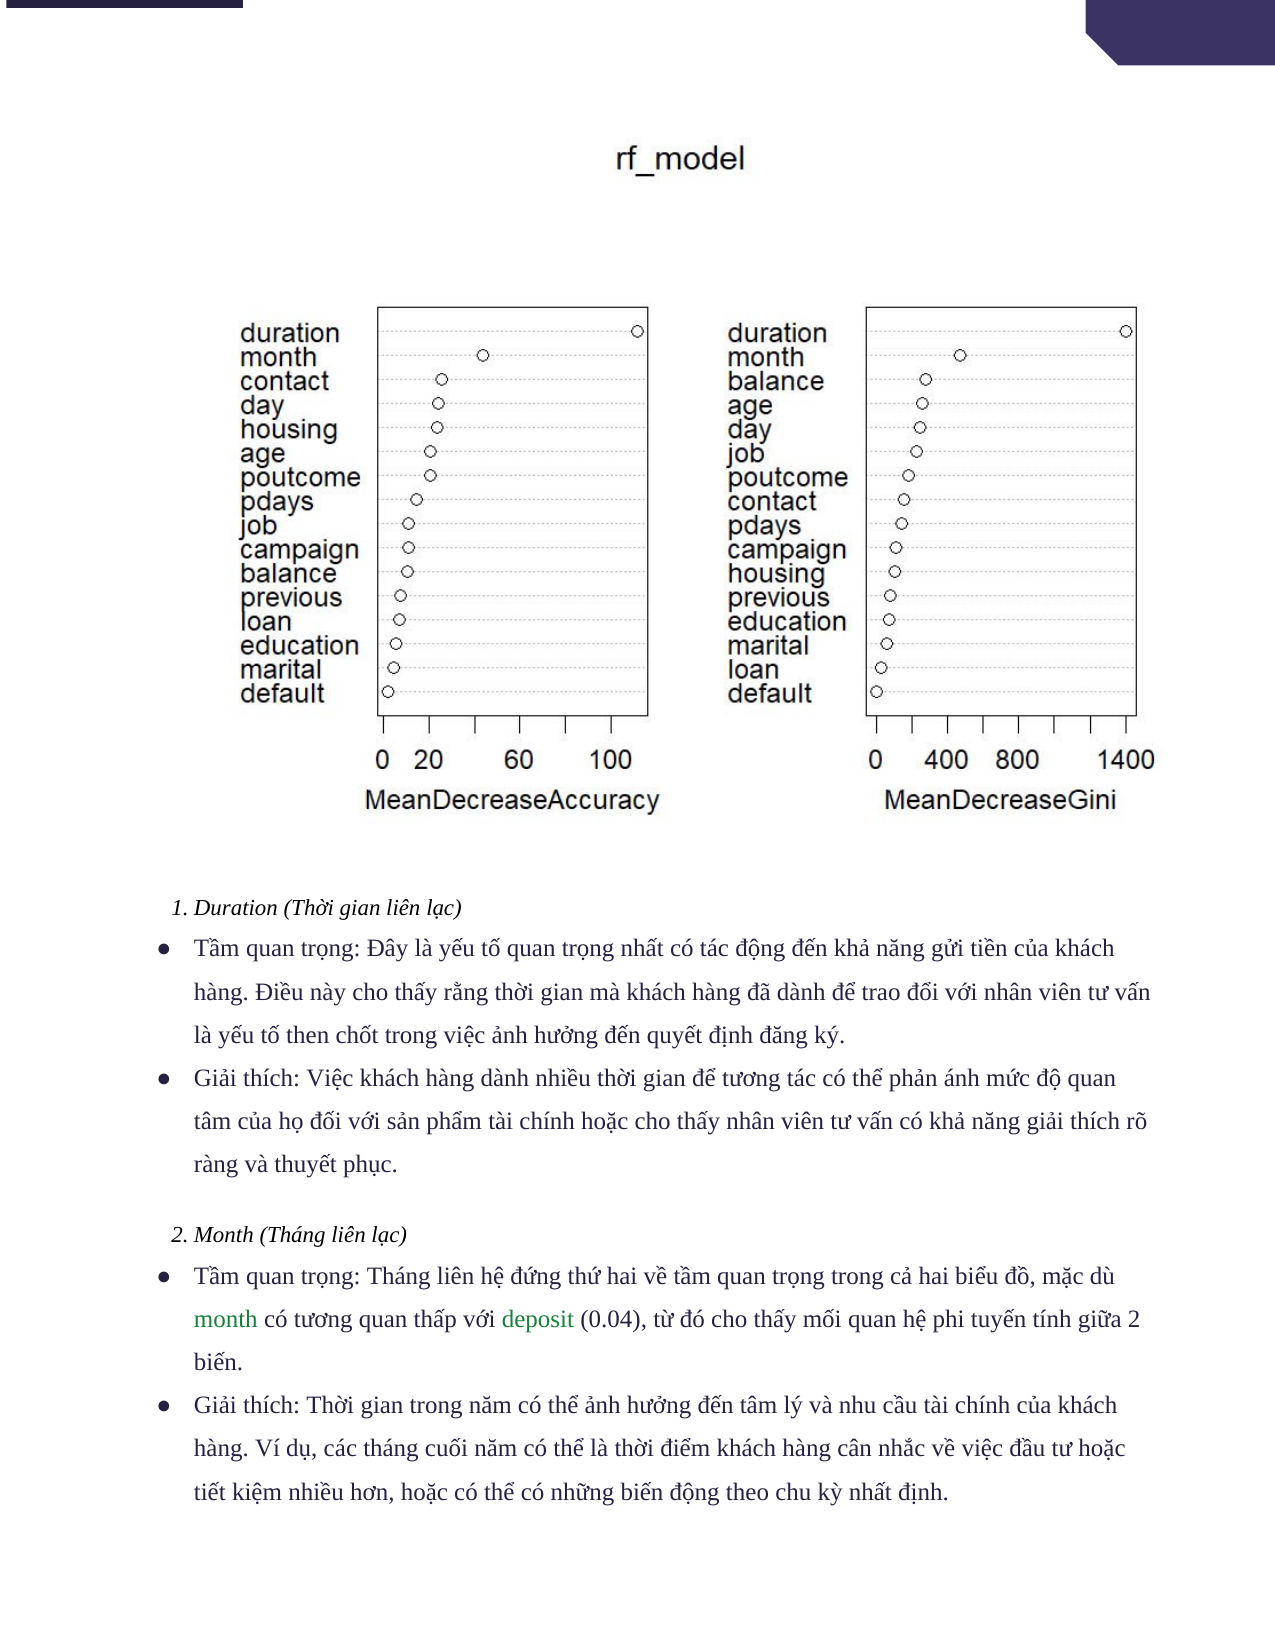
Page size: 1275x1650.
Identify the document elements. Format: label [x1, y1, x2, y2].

picture [193, 110, 1169, 848]
